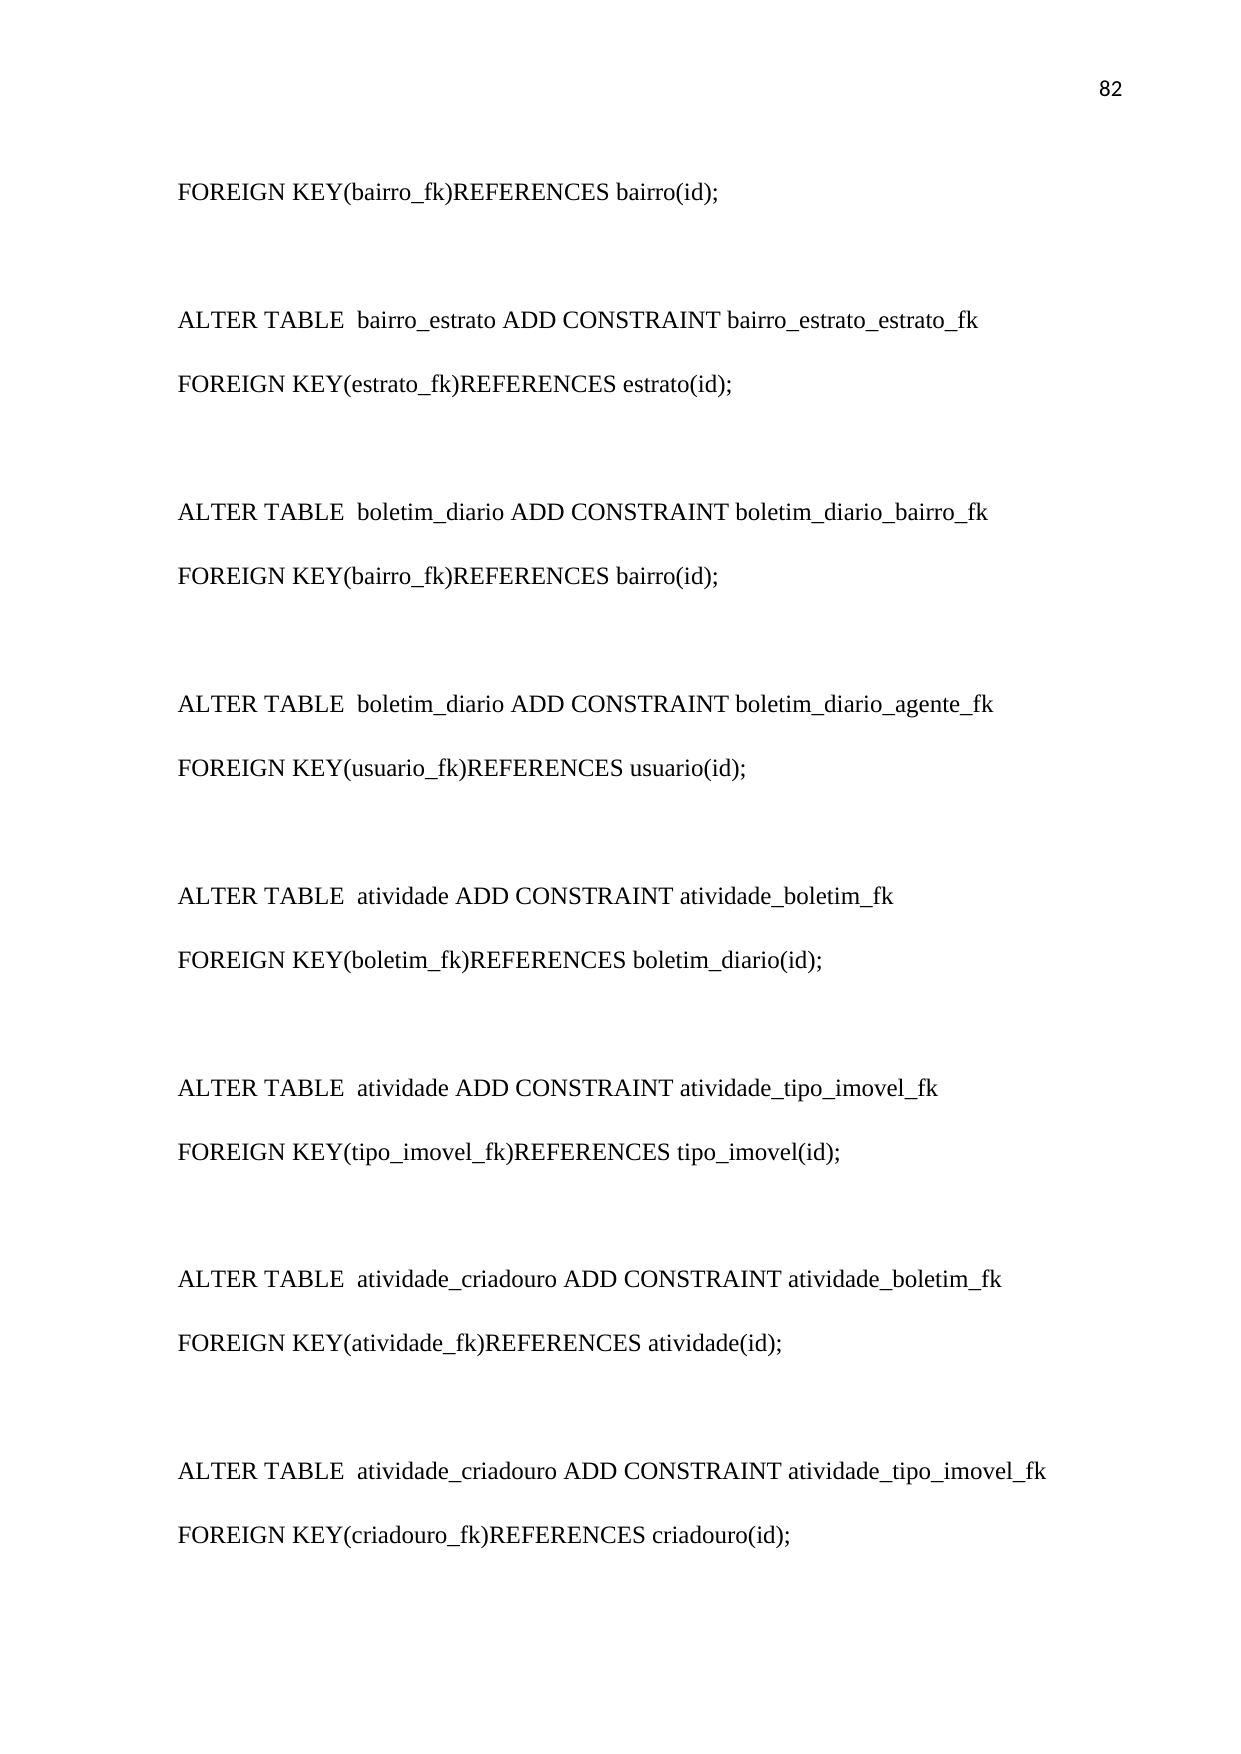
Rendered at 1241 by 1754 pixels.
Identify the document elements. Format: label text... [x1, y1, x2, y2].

text ALTER TABLE bairro_estrato ADD CONSTRAINT bairro_estrato_estrato_fk [177, 305, 1122, 334]
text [177, 1328, 1122, 1357]
text FOREIGN KEY(tipo_imovel_fk)REFERENCES tipo_imovel(id); [177, 1137, 1122, 1165]
text ALTER TABLE atividade ADD CONSTRAINT atividade_tipo_imovel_fk [177, 1073, 1122, 1101]
text FOREIGN KEY(bairro_fk)REFERENCES bairro(id); [177, 561, 1122, 590]
text FOREIGN KEY(criadouro_fk)REFERENCES criadouro(id); [177, 1520, 1122, 1549]
text ALTER TABLE atividade_criadouro ADD CONSTRAINT atividade_tipo_imovel_fk [177, 1456, 1122, 1485]
text FOREIGN KEY(estrato_fk)REFERENCES estrato(id); [177, 369, 1122, 398]
text ALTER TABLE atividade ADD CONSTRAINT atividade_boletim_fk [177, 881, 1122, 909]
text FOREIGN KEY(boletim_fk)REFERENCES boletim_diario(id); [177, 945, 1122, 973]
text ALTER TABLE boletim_diario ADD CONSTRAINT boletim_diario_agente_fk [177, 689, 1122, 718]
text FOREIGN KEY(usuario_fk)REFERENCES usuario(id); [177, 753, 1122, 782]
text ALTER TABLE atividade_criadouro ADD CONSTRAINT atividade_boletim_fk [177, 1264, 1122, 1293]
text FOREIGN KEY(bairro_fk)REFERENCES bairro(id); [177, 177, 1122, 206]
text ALTER TABLE boletim_diario ADD CONSTRAINT boletim_diario_bairro_fk [177, 497, 1122, 526]
